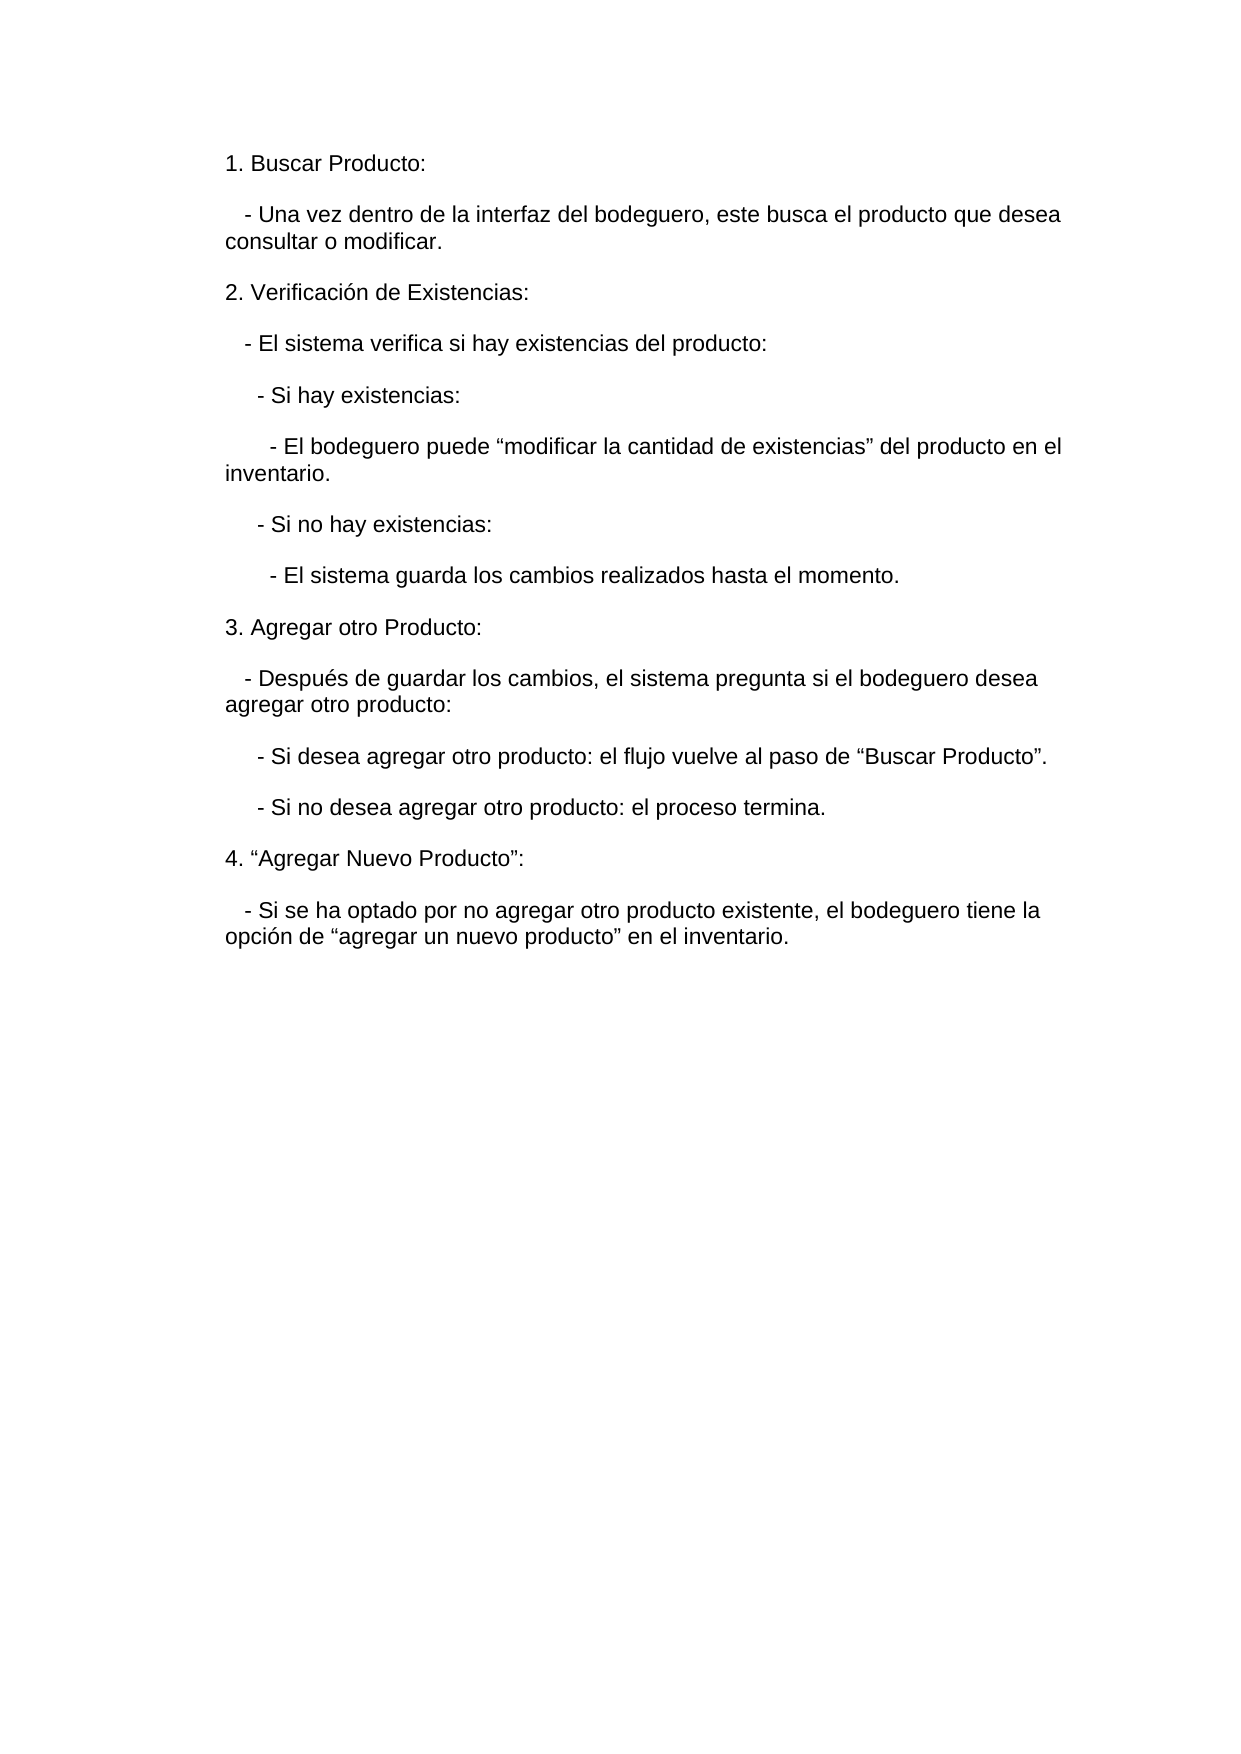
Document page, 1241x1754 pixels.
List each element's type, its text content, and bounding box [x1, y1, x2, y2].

text 3. Agregar otro Producto: [225, 613, 1090, 640]
text - Si no hay existencias: [225, 511, 1090, 537]
text - Después de guardar los cambios, el sistema pregunta si el bodeguero desea agregar otro producto: [225, 665, 1090, 718]
text - Si se ha optado por no agregar otro producto existente, el bodeguero tiene la opción de “agregar un nuevo producto” en el inventario. [225, 897, 1090, 949]
text - Si desea agregar otro producto: el flujo vuelve al paso de “Buscar Producto”. [225, 743, 1090, 769]
text - Si no desea agregar otro producto: el proceso termina. [225, 794, 1090, 820]
text - El bodeguero puede “modificar la cantidad de existencias” del producto en el inventario. [225, 433, 1090, 486]
text - Si hay existencias: [225, 382, 1090, 408]
text 1. Buscar Producto: [225, 150, 1090, 176]
text - El sistema verifica si hay existencias del producto: [225, 330, 1090, 357]
text - Una vez dentro de la interfaz del bodeguero, este busca el producto que desea consultar o modificar. [225, 201, 1090, 254]
text - El sistema guarda los cambios realizados hasta el momento. [225, 562, 1090, 588]
text 4. “Agregar Nuevo Producto”: [225, 845, 1090, 872]
text 2. Verificación de Existencias: [225, 279, 1090, 305]
